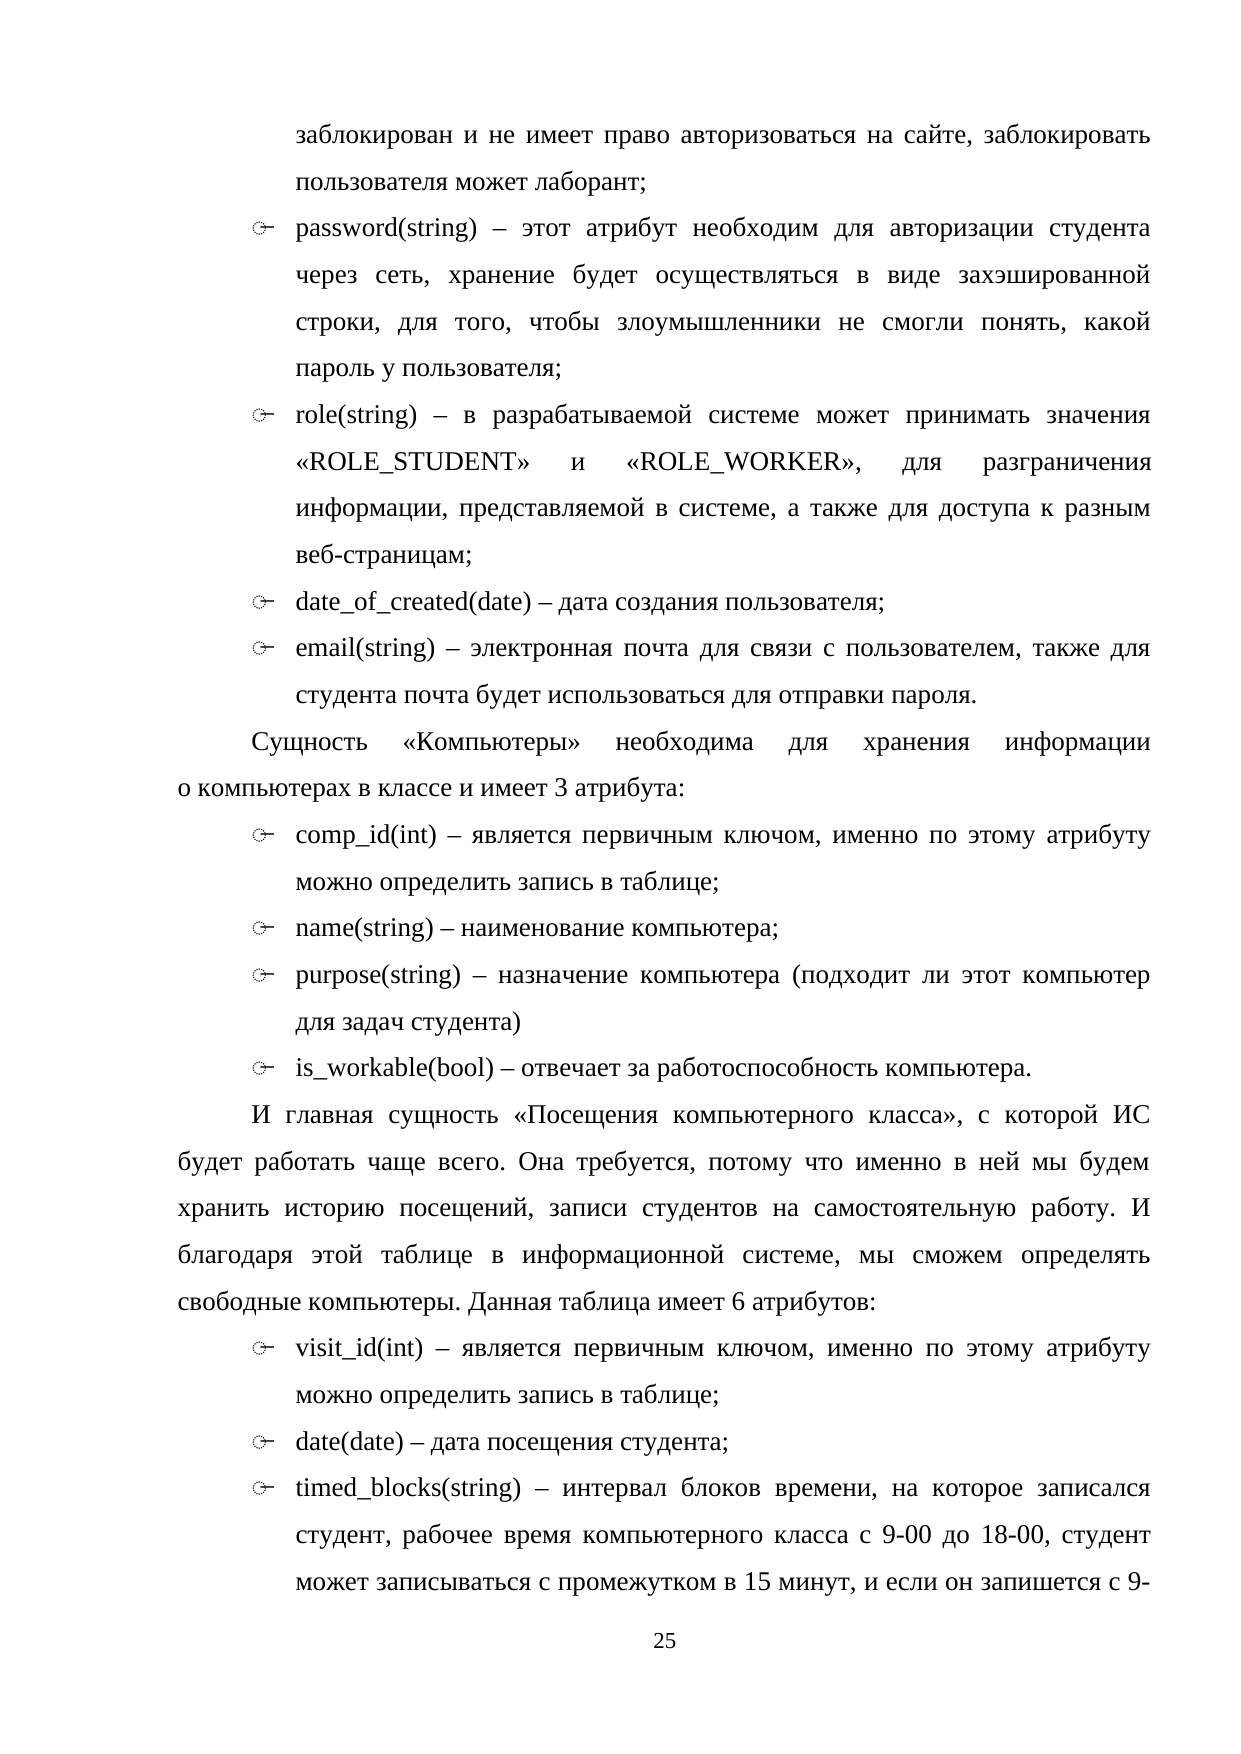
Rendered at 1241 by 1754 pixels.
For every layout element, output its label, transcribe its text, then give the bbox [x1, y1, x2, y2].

list is_workable(bool) – отвечает за работоспособность компьютера. [251, 1051, 1152, 1083]
list role(string) – в разрабатываемой системе может принимать значения «ROLE_STUDENT» и «ROLE_WORKER», для разграничения информации, представляемой в системе, а также для доступа к разным веб-страницам; [251, 398, 1152, 569]
list password(string) – этот атрибут необходим для авторизации студента через сеть, хранение будет осуществляться в виде захэшированной строки, для того, чтобы злоумышленники не смогли понять, какой пароль у пользователя; [251, 211, 1152, 383]
list date(date) – дата посещения студента; [251, 1425, 1152, 1456]
list purpose(string) – назначение компьютера (подходит ли этот компьютер для задач студента) [251, 958, 1152, 1036]
list visit_id(int) – является первичным ключом, именно по этому атрибуту можно определить запись в таблице; [251, 1331, 1152, 1409]
list email(string) – электронная почта для связи с пользователем, также для студента почта будет использоваться для отправки пароля. [251, 631, 1152, 709]
list comp_id(int) – является первичным ключом, именно по этому атрибуту можно определить запись в таблице; [251, 818, 1152, 896]
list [251, 1471, 1152, 1596]
list date_of_created(date) – дата создания пользователя; [251, 585, 1152, 616]
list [251, 118, 1152, 196]
text Сущность «Компьютеры» необходима для хранения информации о компьютерах в классе и имеет 3 атрибута: [177, 725, 1152, 803]
list name(string) – наименование компьютера; [251, 911, 1152, 943]
text И главная сущность «Посещения компьютерного класса», с которой ИС будет работать чаще всего. Она требуется, потому что именно в ней мы будем хранить историю посещений, записи студентов на самостоятельную работу. И благодаря этой таблице в информационной системе, мы сможем определять свободные компьютеры. Данная таблица имеет 6 атрибутов: [177, 1098, 1152, 1316]
